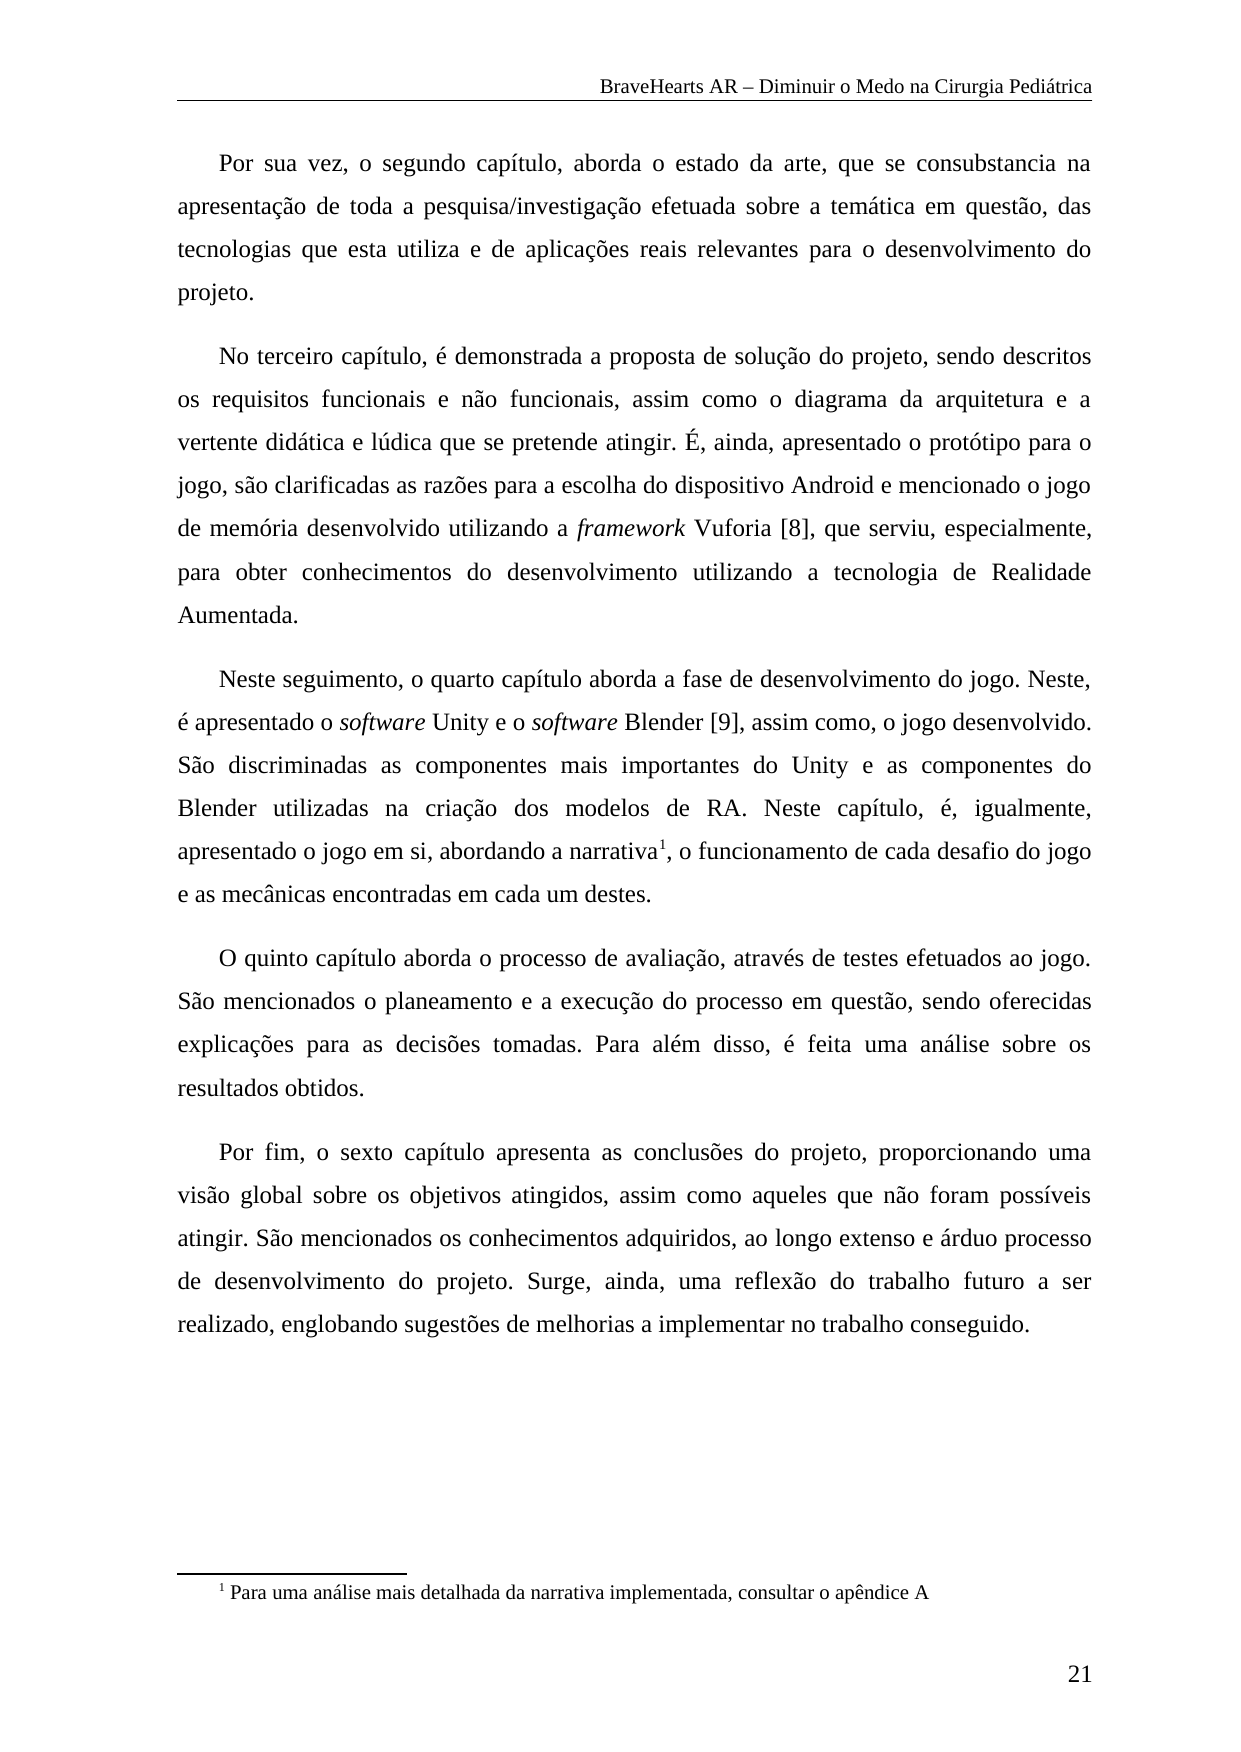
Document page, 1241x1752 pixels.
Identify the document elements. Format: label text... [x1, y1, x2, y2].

text O quinto capítulo aborda o processo de avaliação, através de testes efetuados ao jogo. São mencionados o planeamento e a execução do processo em questão, sendo oferecidas explicações para as decisões tomadas. Para além disso, é feita uma análise sobre os resultados obtidos. [177, 943, 1092, 1101]
text Por sua vez, o segundo capítulo, aborda o estado da arte, que se consubstancia na apresentação de toda a pesquisa/investigação efetuada sobre a temática em questão, das tecnologias que esta utiliza e de aplicações reais relevantes para o desenvolvimento do projeto. [177, 148, 1092, 306]
text Por fim, o sexto capítulo apresenta as conclusões do projeto, proporcionando uma visão global sobre os objetivos atingidos, assim como aqueles que não foram possíveis atingir. São mencionados os conhecimentos adquiridos, ao longo extenso e árduo processo de desenvolvimento do projeto. Surge, ainda, uma reflexão do trabalho futuro a ser realizado, englobando sugestões de melhorias a implementar no trabalho conseguido. [177, 1137, 1092, 1338]
text Neste seguimento, o quarto capítulo aborda a fase de desenvolvimento do jogo. Neste, é apresentado o software Unity e o software Blender [9], assim como, o jogo desenvolvido. São discriminadas as componentes mais importantes do Unity e as componentes do Blender utilizadas na criação dos modelos de RA. Neste capítulo, é, igualmente, apresentado o jogo em si, abordando a narrativa, o funcionamento de cada desafio do jogo e as mecânicas encontradas em cada um destes. [177, 664, 1092, 908]
text No terceiro capítulo, é demonstrada a proposta de solução do projeto, sendo descritos os requisitos funcionais e não funcionais, assim como o diagrama da arquitetura e a vertente didática e lúdica que se pretende atingir. É, ainda, apresentado o protótipo para o jogo, são clarificadas as razões para a escolha do dispositivo Android e mencionado o jogo de memória desenvolvido utilizando a framework Vuforia [8], que serviu, especialmente, para obter conhecimentos do desenvolvimento utilizando a tecnologia de Realidade Aumentada. [177, 341, 1092, 628]
